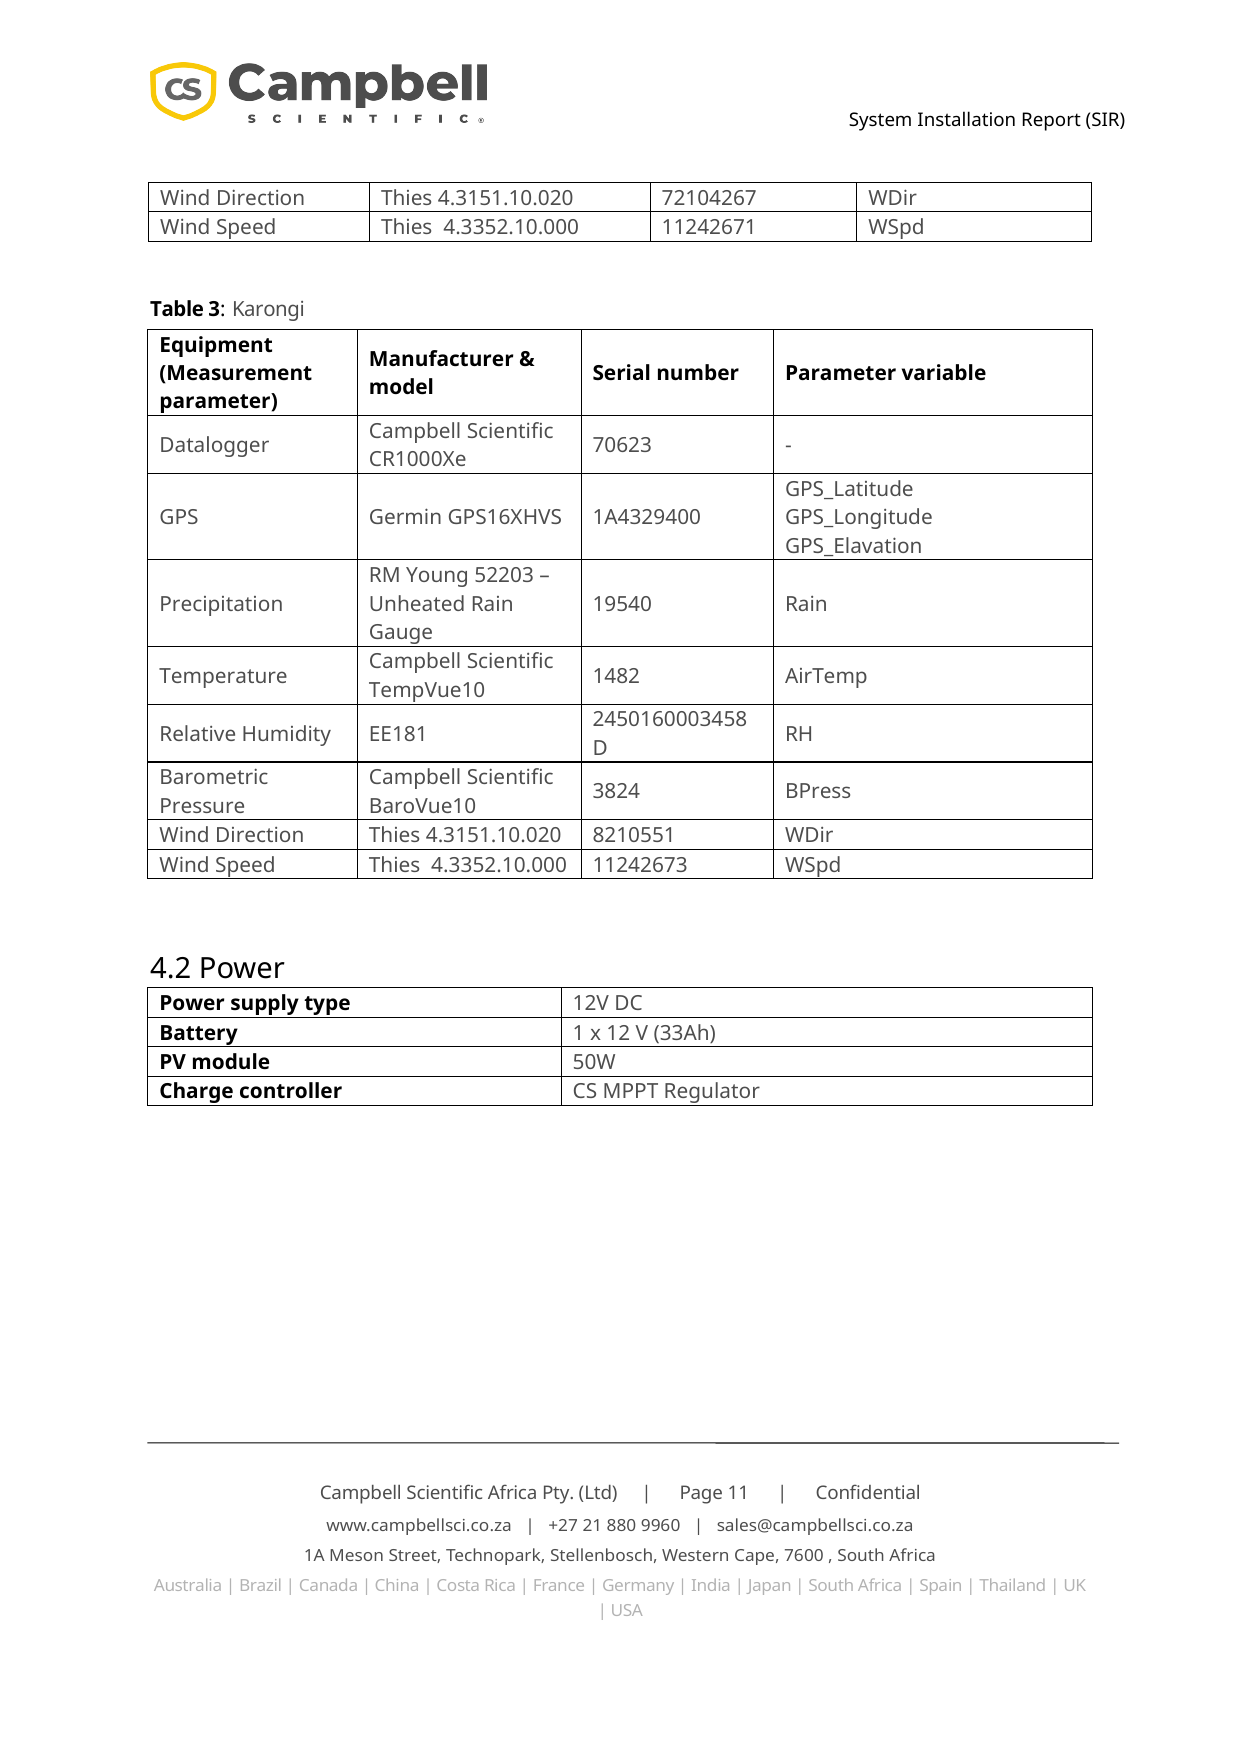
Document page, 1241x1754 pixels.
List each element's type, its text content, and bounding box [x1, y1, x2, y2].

table_cell CS MPPT Regulator [562, 1077, 1092, 1105]
table_cell AirTemp [774, 647, 1092, 703]
text 4.2 Power [150, 947, 1090, 987]
picture [150, 62, 487, 123]
table_cell GPS [148, 474, 357, 559]
table_cell EE181 [358, 705, 581, 761]
table_cell RM Young 52203 – Unheated Rain Gauge [358, 560, 581, 646]
table_cell 1482 [582, 647, 773, 703]
table_cell Campbell Scientific CR1000Xe [358, 416, 581, 473]
table_header 12V DC [562, 988, 1092, 1017]
table_cell 50W [562, 1047, 1092, 1076]
table_cell WDir [774, 820, 1092, 849]
table_cell RH [774, 705, 1092, 761]
table_cell Rain [774, 560, 1092, 646]
table_cell 11242671 [651, 212, 856, 241]
table_cell 70623 [582, 416, 773, 473]
table_cell WDir [857, 183, 1091, 211]
table_cell Campbell Scientific TempVue10 [358, 647, 581, 703]
table_cell Wind Direction [148, 820, 357, 849]
table_cell WSpd [774, 850, 1092, 878]
table_cell Thies 4.3352.10.000 [358, 850, 581, 878]
table_header Serial number [582, 330, 773, 415]
table_cell 8210551 [582, 820, 773, 849]
table_cell 19540 [582, 560, 773, 646]
table_header Equipment (Measurement parameter) [148, 330, 357, 415]
table_cell Relative Humidity [148, 705, 357, 761]
table_cell Temperature [148, 647, 357, 703]
table_cell Battery [148, 1018, 561, 1046]
table_header Parameter variable [774, 330, 1092, 415]
table_cell Thies 4.3352.10.000 [370, 212, 650, 241]
table_cell 1A4329400 [582, 474, 773, 559]
table_cell Barometric Pressure [148, 763, 357, 819]
table_cell WSpd [857, 212, 1091, 241]
table_cell Wind Speed [149, 212, 369, 241]
table_cell Thies 4.3151.10.020 [370, 183, 650, 211]
table_cell 2450160003458D [582, 705, 773, 761]
text Table 3: Karongi [150, 294, 1090, 322]
table_cell Wind Direction [149, 183, 369, 211]
table_cell Campbell Scientific BaroVue10 [358, 763, 581, 819]
table_cell PV module [148, 1047, 561, 1076]
table_cell Charge controller [148, 1077, 561, 1105]
table_cell GPS_Latitude GPS_Longitude GPS_Elavation [774, 474, 1092, 559]
table_cell 1 x 12 V (33Ah) [562, 1018, 1092, 1046]
table_cell BPress [774, 763, 1092, 819]
table_cell Datalogger [148, 416, 357, 473]
table_cell Wind Speed [148, 850, 357, 878]
table_cell Thies 4.3151.10.020 [358, 820, 581, 849]
table_cell 72104267 [651, 183, 856, 211]
table_cell Precipitation [148, 560, 357, 646]
table_cell - [774, 416, 1092, 473]
table_cell 3824 [582, 763, 773, 819]
table_cell 11242673 [582, 850, 773, 878]
table_cell Germin GPS16XHVS [358, 474, 581, 559]
table_header Manufacturer & model [358, 330, 581, 415]
table_header Power supply type [148, 988, 561, 1017]
